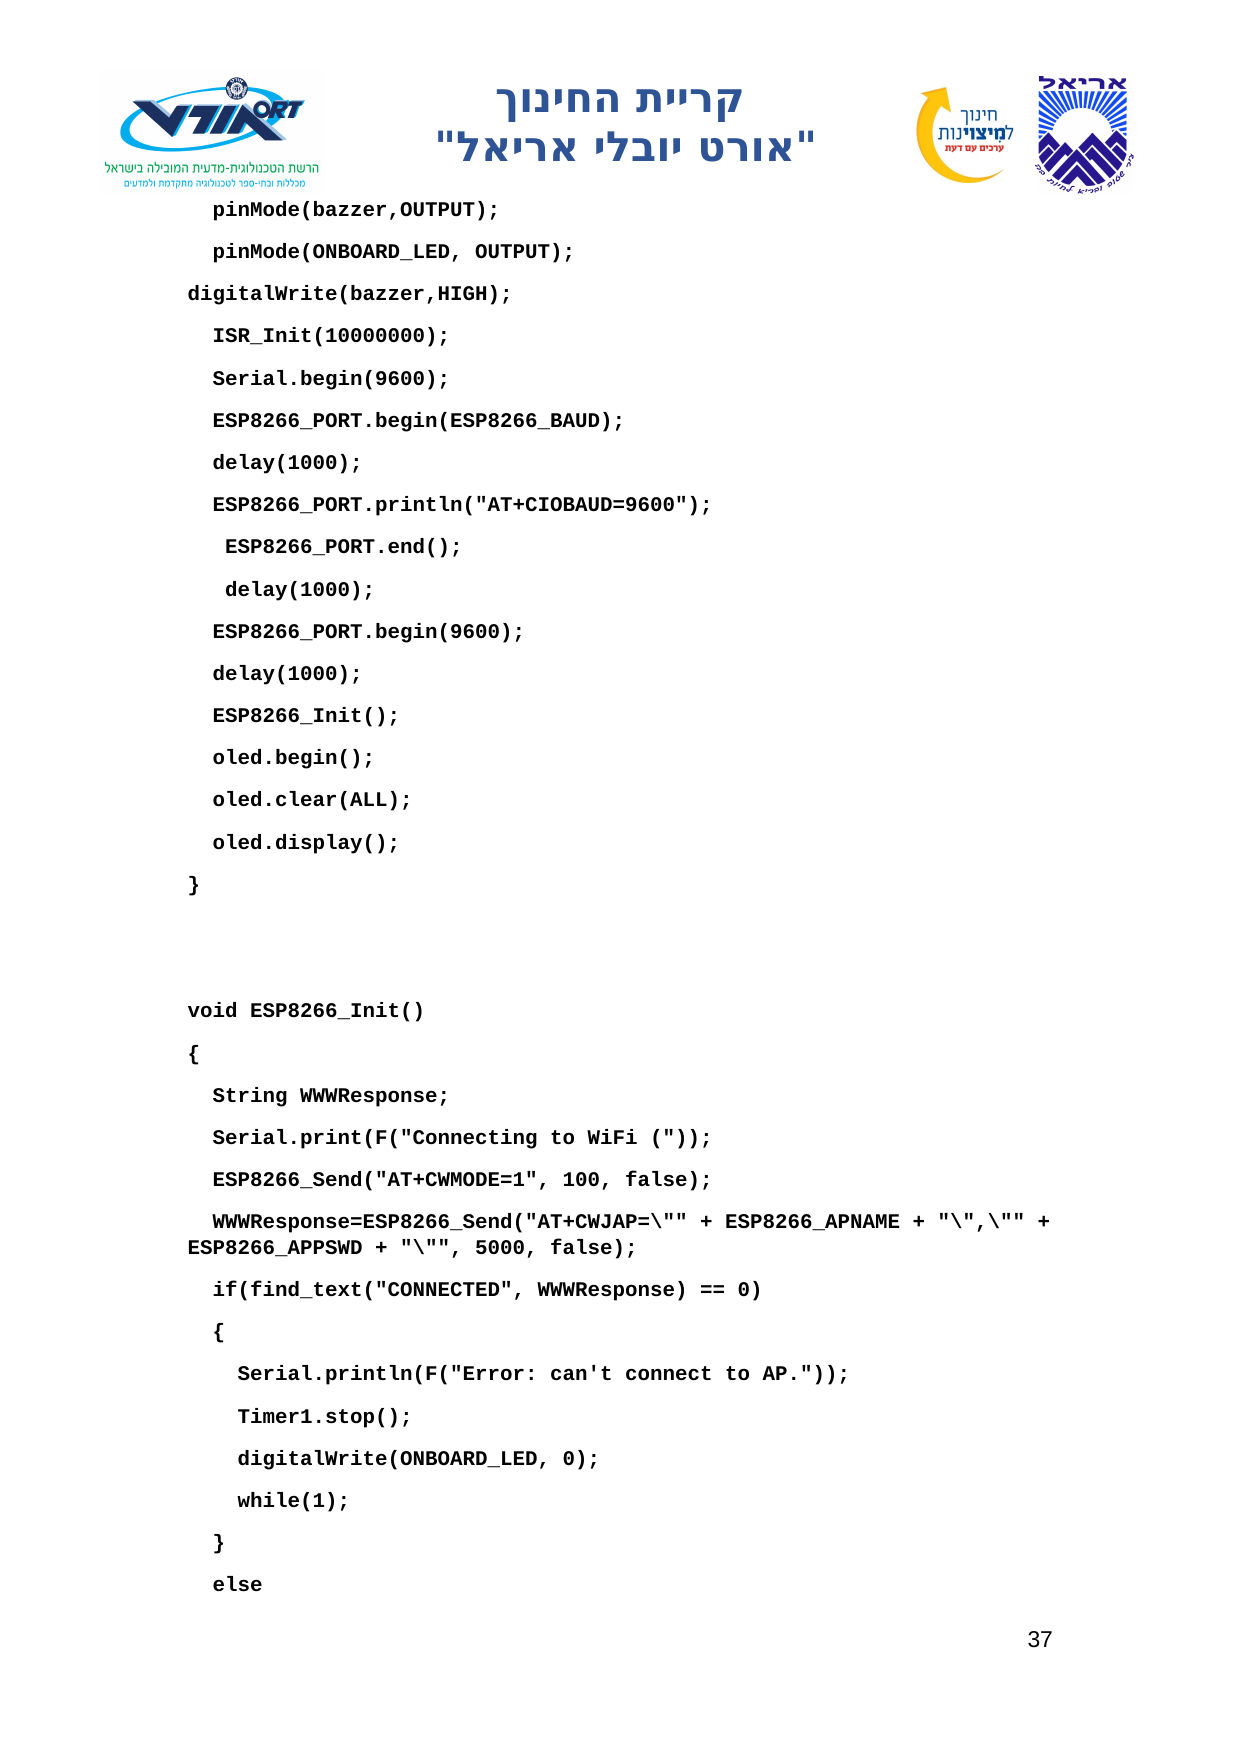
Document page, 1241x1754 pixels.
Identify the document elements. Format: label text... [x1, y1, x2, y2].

text while(1); [187, 1490, 1053, 1514]
text } [187, 1532, 1053, 1556]
text ESP8266_PORT.end(); [187, 536, 1053, 560]
text digitalWrite(bazzer,HIGH); [187, 283, 1053, 307]
text ESP8266_PORT.println("AT+CIOBAUD=9600"); [187, 494, 1053, 518]
text Serial.print(F("Connecting to WiFi (")); [187, 1127, 1053, 1151]
text ESP8266_Send("AT+CWMODE=1", 100, false); [187, 1169, 1053, 1193]
text pinMode(bazzer,OUTPUT); [187, 199, 1053, 222]
text String WWWResponse; [187, 1085, 1053, 1108]
text if(find_text("CONNECTED", WWWResponse) == 0) [187, 1279, 1053, 1303]
text delay(1000); [187, 663, 1053, 687]
picture [915, 87, 1014, 183]
text Timer1.stop(); [187, 1406, 1053, 1429]
text oled.clear(ALL); [187, 789, 1053, 813]
text } [187, 874, 1053, 897]
text delay(1000); [187, 452, 1053, 476]
text ISR_Init(10000000); [187, 325, 1053, 349]
text Serial.println(F("Error: can't connect to AP.")); [187, 1363, 1053, 1387]
text else [187, 1574, 1053, 1598]
text ESP8266_PORT.begin(9600); [187, 621, 1053, 644]
text ESP8266_PORT.begin(ESP8266_BAUD); [187, 410, 1053, 433]
text oled.display(); [187, 832, 1053, 855]
text ESP8266_Init(); [187, 705, 1053, 729]
text { [187, 1043, 1053, 1066]
text void ESP8266_Init() [187, 1000, 1053, 1024]
text oled.begin(); [187, 747, 1053, 771]
text digitalWrite(ONBOARD_LED, 0); [187, 1448, 1053, 1471]
text pinMode(ONBOARD_LED, OUTPUT); [187, 241, 1053, 265]
picture [97, 70, 326, 194]
text { [187, 1321, 1053, 1345]
text delay(1000); [187, 578, 1053, 602]
text Serial.begin(9600); [187, 368, 1053, 391]
text WWWResponse=ESP8266_Send("AT+CWJAP=\"" + ESP8266_APNAME + "\",\"" + ESP8266_APPSWD + "\"", 5000, false); [187, 1211, 1053, 1261]
picture [1035, 76, 1134, 194]
